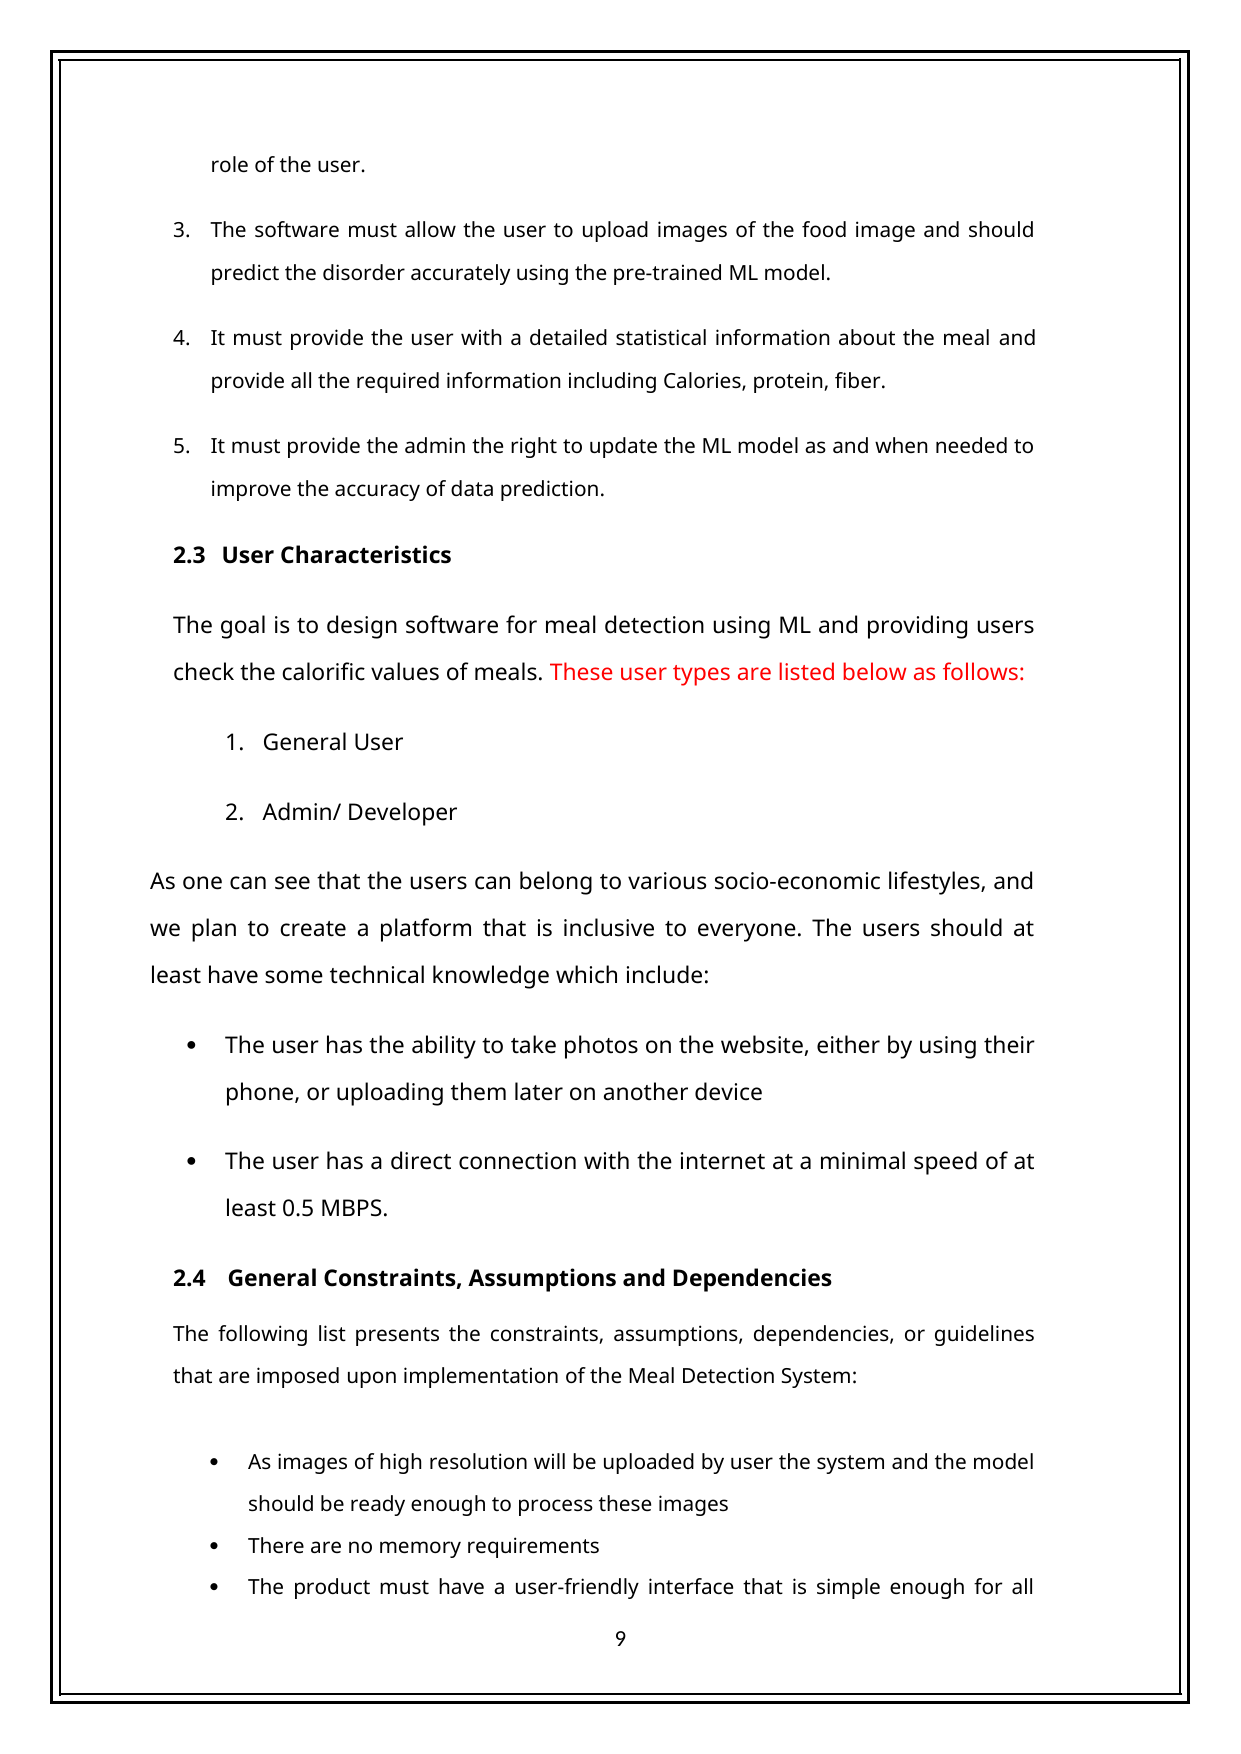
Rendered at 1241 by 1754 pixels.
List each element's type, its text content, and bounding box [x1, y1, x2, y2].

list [173, 150, 1036, 178]
list The user has the ability to take photos on the website, either by using their phone, or uploading them later on another device [187, 1028, 1036, 1107]
list Admin/ Developer [225, 795, 1036, 827]
text As one can see that the users can belong to various socio-economic lifestyles, and we plan to create a platform that is inclusive to everyone. The users should at least have some technical knowledge which include: [150, 865, 1036, 990]
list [210, 1572, 1035, 1601]
list It must provide the user with a detailed statistical information about the meal and provide all the required information including Calories, protein, fiber. [173, 323, 1036, 394]
list The user has a direct connection with the internet at a minimal speed of at least 0.5 MBPS. [187, 1145, 1036, 1223]
list As images of high resolution will be uploaded by user the system and the model should be ready enough to process these images [210, 1447, 1036, 1517]
list User Characteristics [173, 539, 1036, 571]
list It must provide the admin the right to update the ML model as and when needed to improve the accuracy of data prediction. [173, 431, 1036, 502]
list There are no memory requirements [210, 1531, 1090, 1560]
list General User [225, 726, 1036, 757]
text The following list presents the constraints, assumptions, dependencies, or guidelines that are imposed upon implementation of the Meal Detection System: [173, 1319, 1036, 1390]
list General Constraints, Assumptions and Dependencies [173, 1262, 1036, 1293]
text The goal is to design software for meal detection using ML and providing users check the calorific values of meals. These user types are listed below as follows: [173, 609, 1036, 687]
list The software must allow the user to upload images of the food image and should predict the disorder accurately using the pre-trained ML model. [173, 215, 1036, 286]
